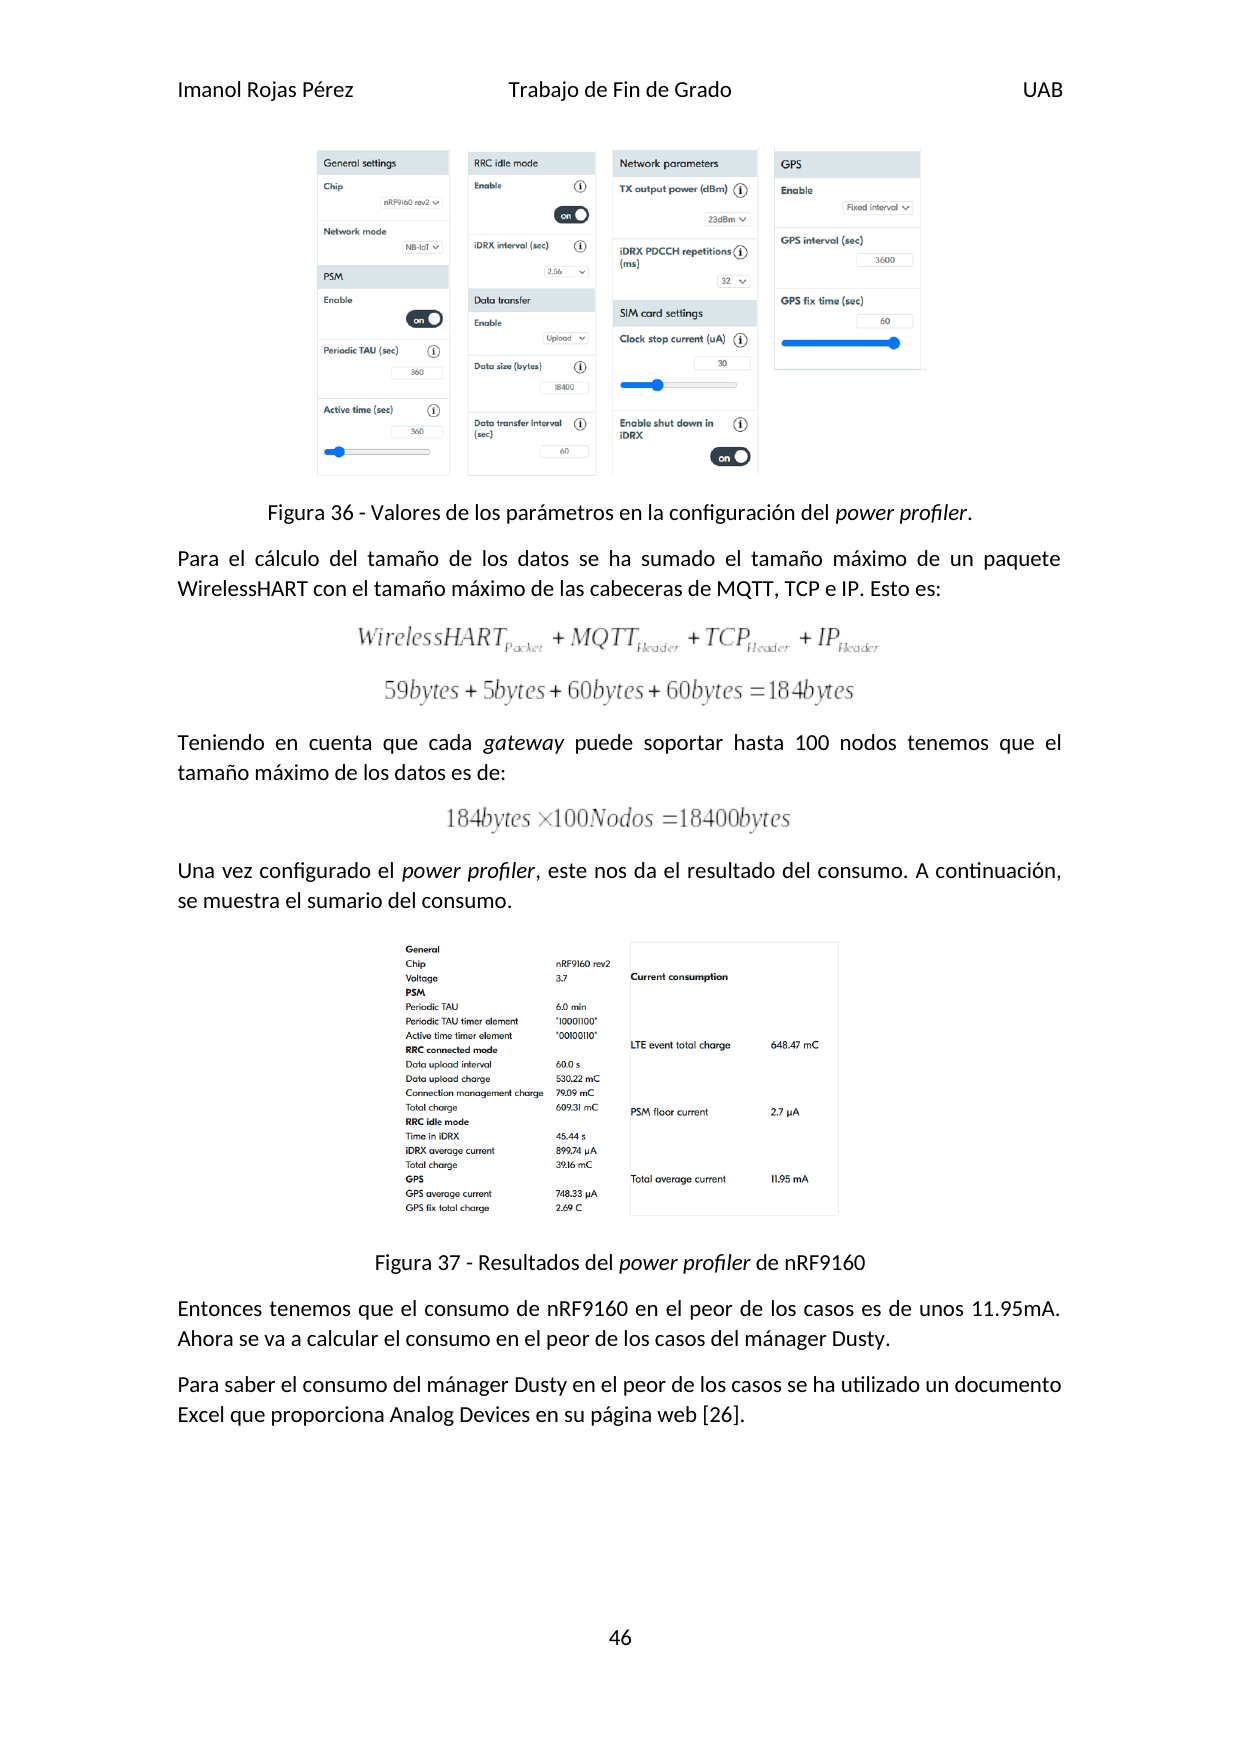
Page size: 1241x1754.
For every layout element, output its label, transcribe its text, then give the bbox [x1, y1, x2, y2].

text Figura 37 - Resultados del power profiler de nRF9160 [177, 1248, 1063, 1276]
text Entonces tenemos que el consumo de nRF9160 en el peor de los casos es de unos 11.95mA. Ahora se va a calcular el consumo en el peor de los casos del mánager Dusty. [177, 1294, 1063, 1352]
text Una vez configurado el power profiler, este nos da el resultado del consumo. A continuación, se muestra el sumario del consumo. [177, 857, 1063, 914]
text Figura 36 - Valores de los parámetros en la configuración del power profiler. [177, 498, 1063, 526]
text Para el cálculo del tamaño de los datos se ha sumado el tamaño máximo de un paquete WirelessHART con el tamaño máximo de las cabeceras de MQTT, TCP e IP. Esto es: [177, 544, 1063, 602]
picture [391, 932, 849, 1230]
text Teniendo en cuenta que cada gateway puede soportar hasta 100 nodos tenemos que el tamaño máximo de los datos es de: [177, 728, 1063, 786]
text Para saber el consumo del mánager Dusty en el peor de los casos se ha utilizado un documento Excel que proporciona Analog Devices en su página web [26]. [177, 1371, 1063, 1428]
picture [305, 147, 935, 480]
